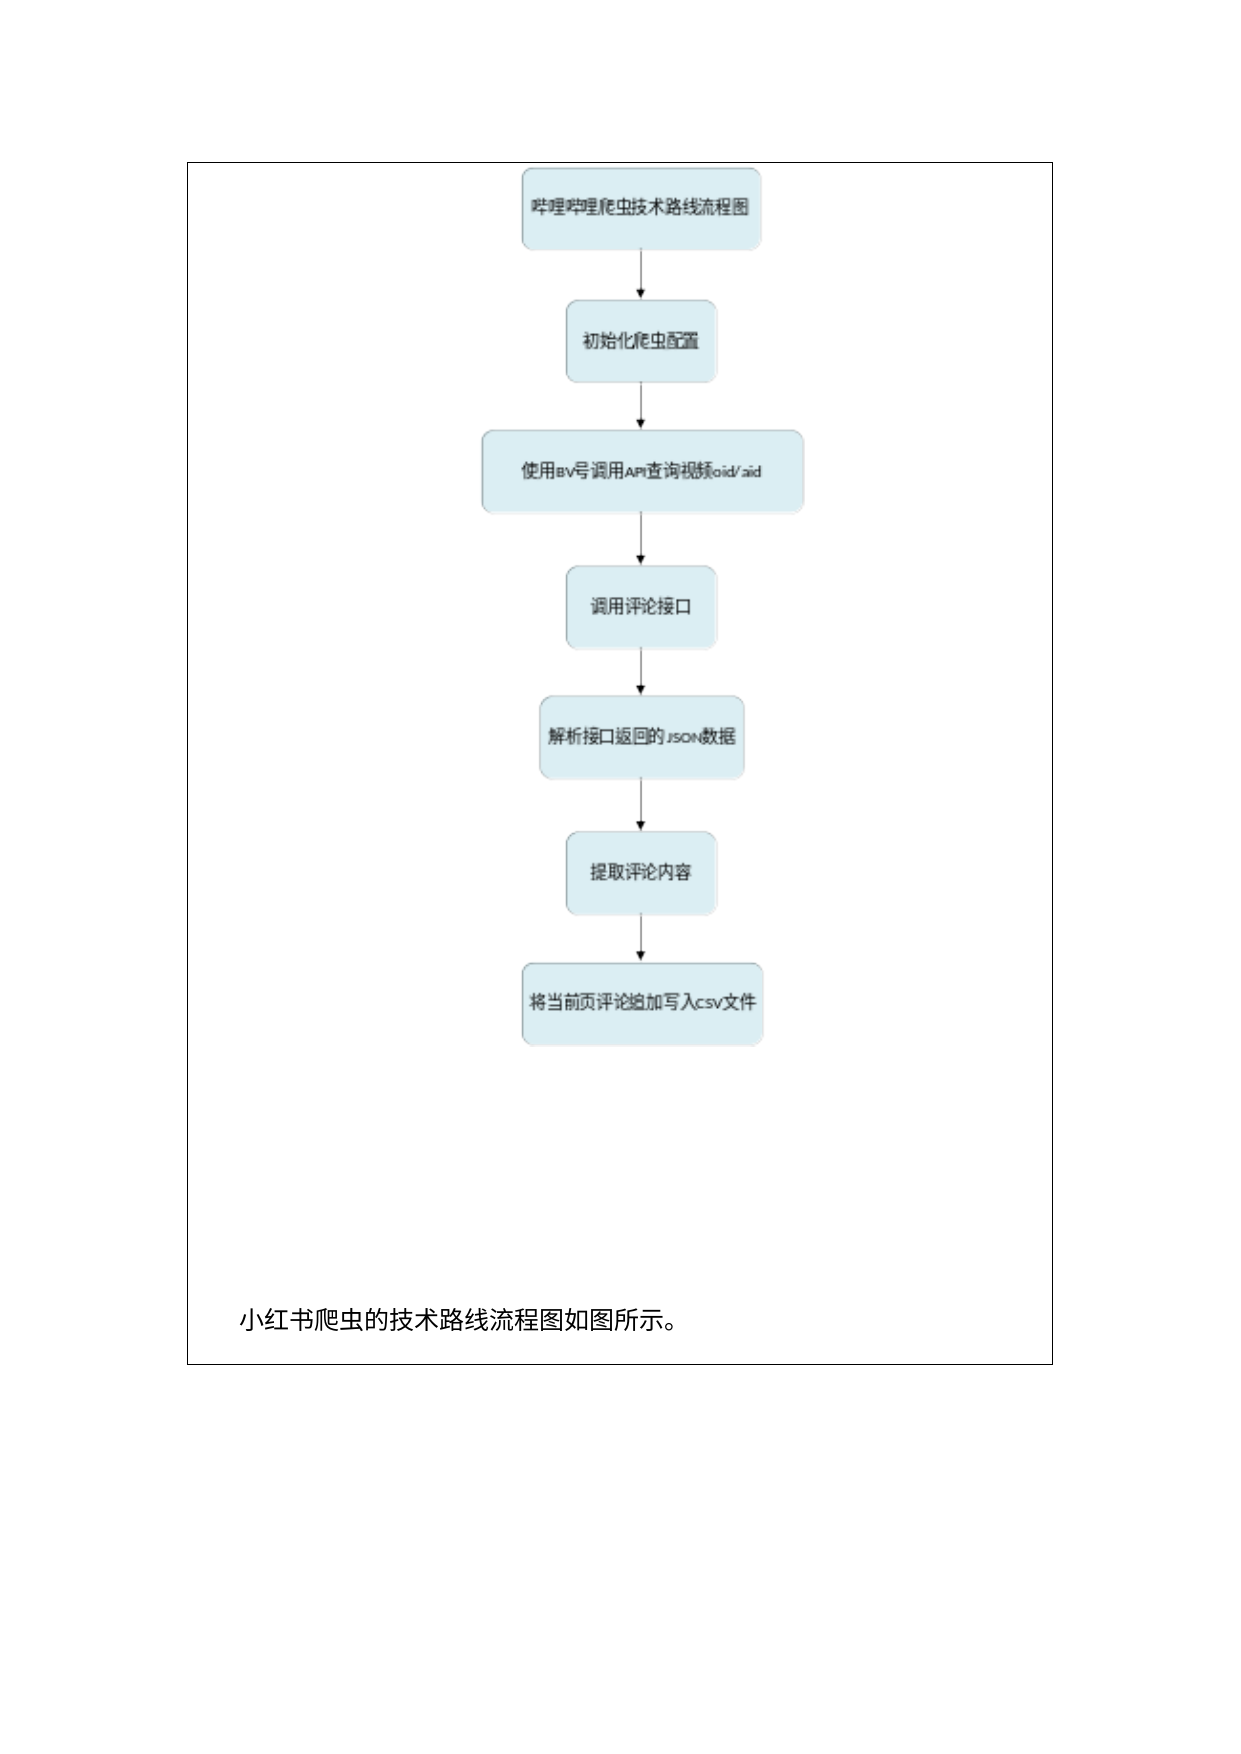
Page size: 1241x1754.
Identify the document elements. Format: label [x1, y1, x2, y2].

table_cell [188, 163, 1052, 1363]
